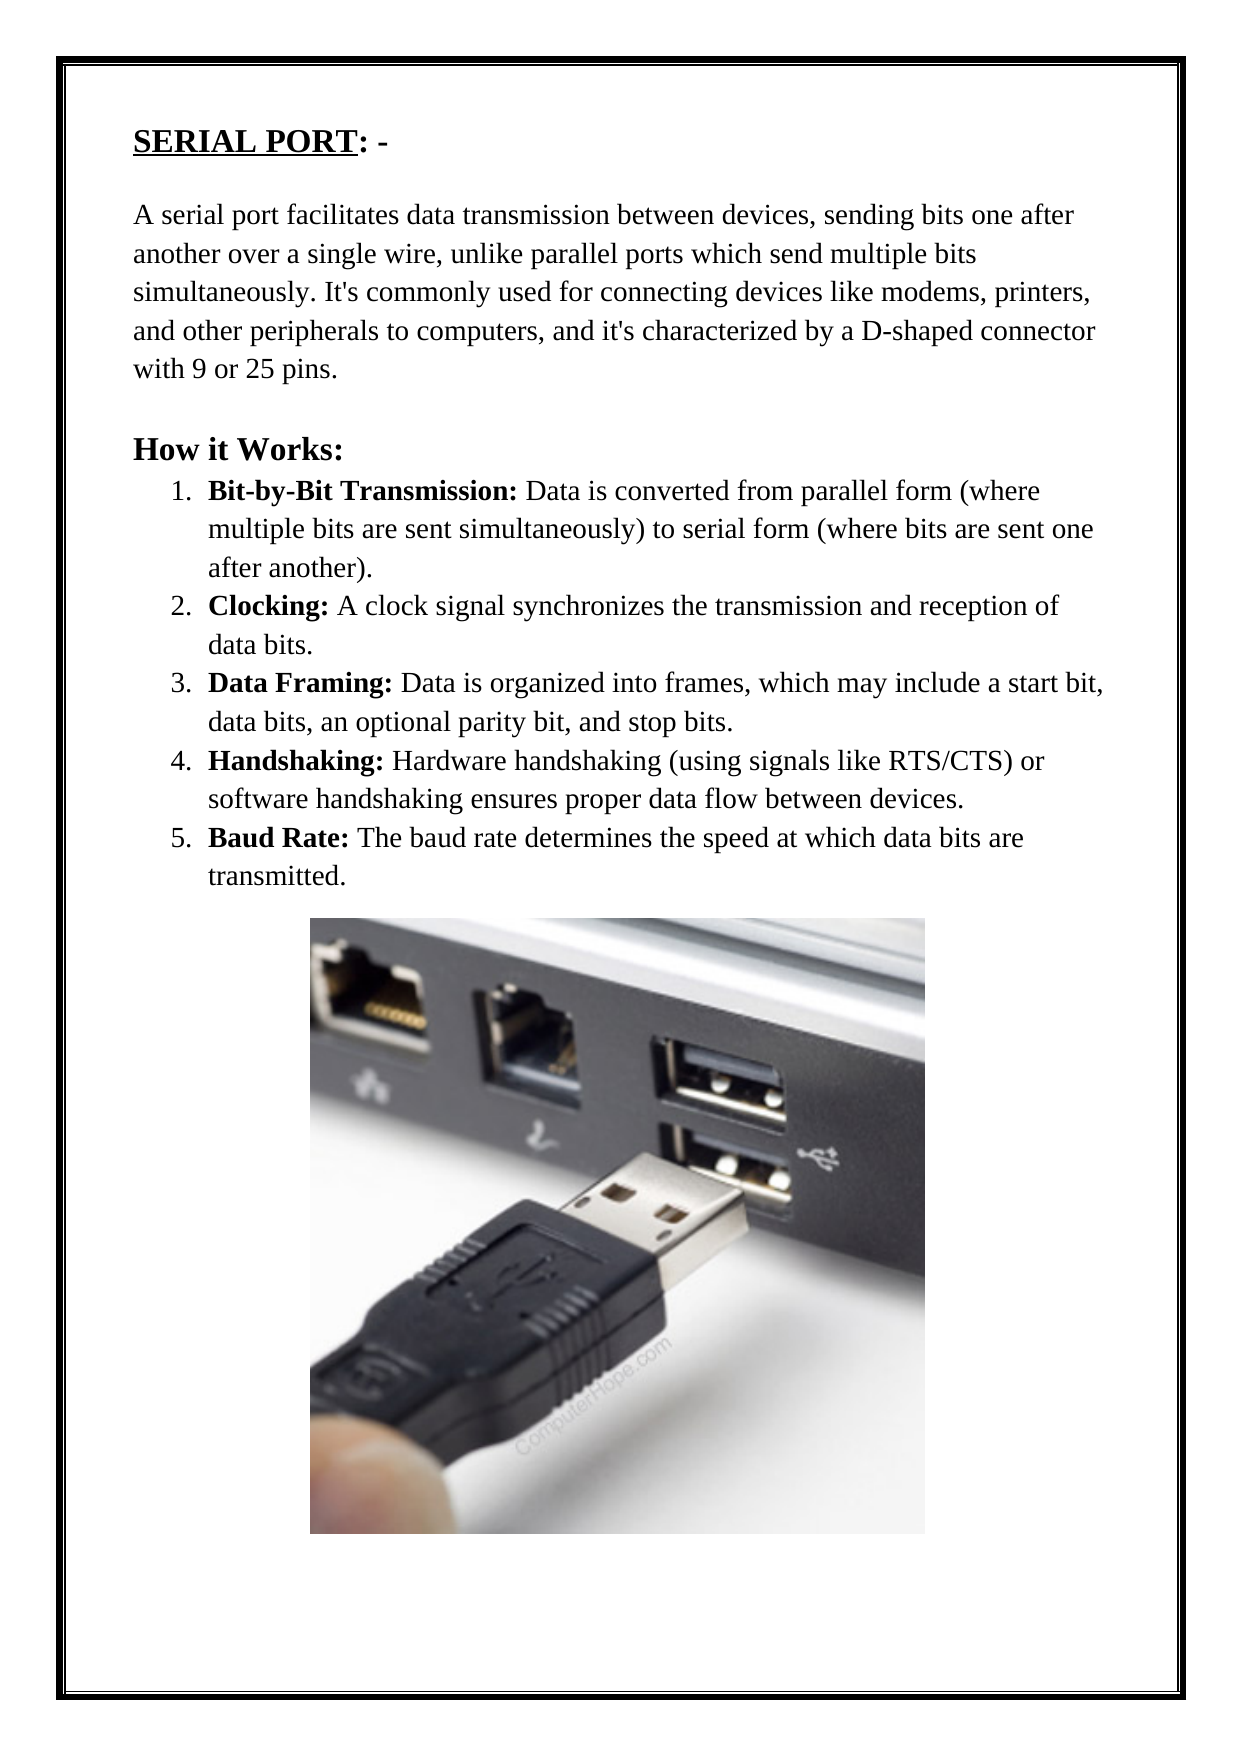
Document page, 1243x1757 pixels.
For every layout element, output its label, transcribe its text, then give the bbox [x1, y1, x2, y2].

list Bit-by-Bit Transmission: Data is converted from parallel form (where multiple bits are sent simultaneously) to serial form (where bits are sent one after another). [170, 473, 1110, 583]
list Data Framing: Data is organized into frames, which may include a start bit, data bits, an optional parity bit, and stop bits. [170, 666, 1110, 738]
text A serial port facilitates data transmission between devices, sending bits one after another over a single wire, unlike parallel ports which send multiple bits simultaneously. It's commonly used for connecting devices like modems, printers, and other peripherals to computers, and it's characterized by a D-shaped connector with 9 or 25 pins. [133, 197, 1110, 385]
list Baud Rate: The baud rate determines the speed at which data bits are transmitted. [170, 820, 1110, 892]
list Handshaking: Hardware handshaking (using signals like RTS/CTS) or software handshaking ensures proper data flow between devices. [170, 743, 1110, 815]
picture [310, 918, 925, 1534]
list Clocking: A clock signal synchronizes the transmission and reception of data bits. [170, 588, 1110, 661]
text SERIAL PORT: - [133, 121, 1110, 159]
text How it Works: [133, 429, 1110, 467]
